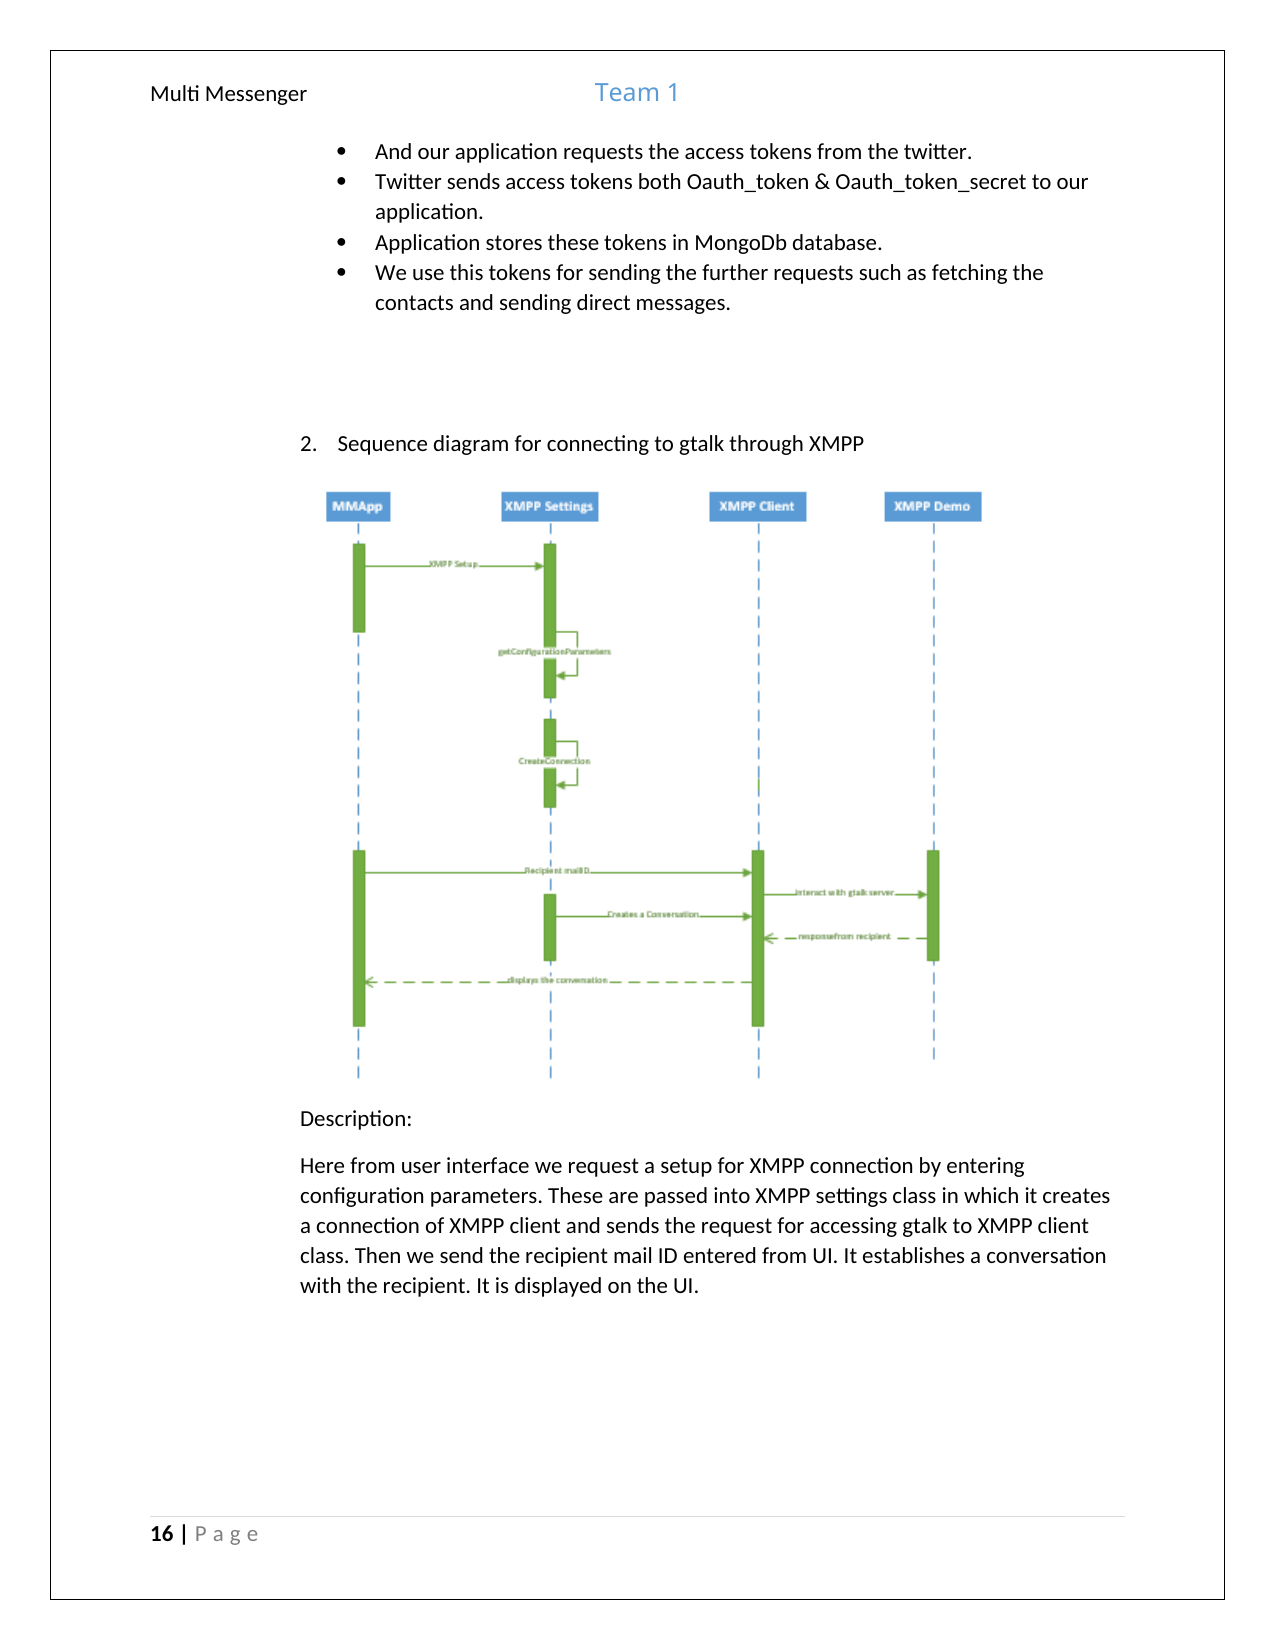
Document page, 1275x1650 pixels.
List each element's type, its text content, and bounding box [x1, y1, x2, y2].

text Description: [300, 1104, 1125, 1132]
list Sequence diagram for connecting to gtalk through XMPP [300, 429, 1125, 457]
list Twitter sends access tokens both Oauth_token & Oauth_token_secret to our application. [337, 167, 1125, 226]
list And our application requests the access tokens from the twitter. [337, 137, 1125, 165]
text Here from user interface we request a setup for XMPP connection by entering configuration parameters. These are passed into XMPP settings class in which it creates a connection of XMPP client and sends the request for accessing gtalk to XMPP client class. Then we send the recipient mail ID entered from UI. It establishes a conversation with the recipient. It is displayed on the UI. [300, 1151, 1125, 1299]
list Application stores these tokens in MongoDb database. [337, 228, 1125, 256]
list We use this tokens for sending the further requests such as fetching the contacts and sending direct messages. [337, 258, 1125, 316]
picture [300, 475, 996, 1085]
